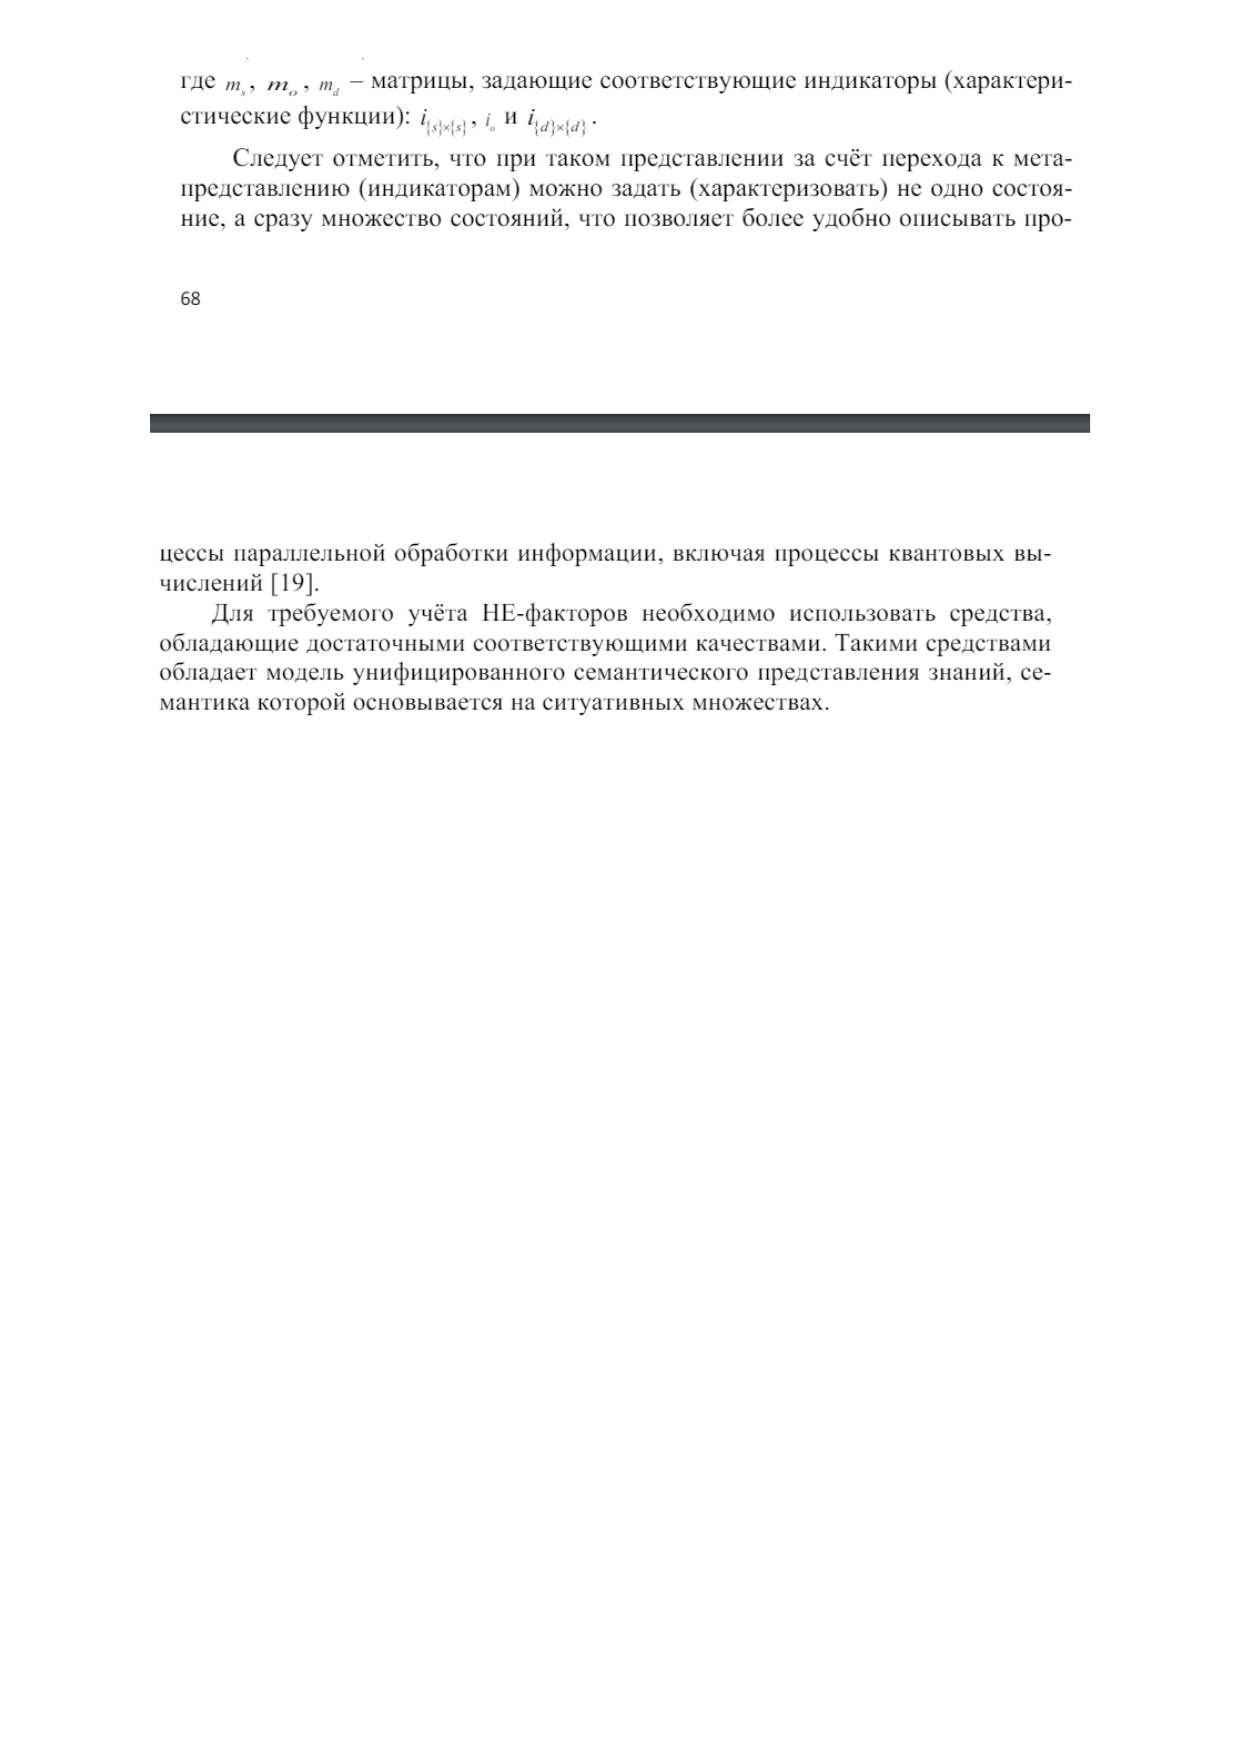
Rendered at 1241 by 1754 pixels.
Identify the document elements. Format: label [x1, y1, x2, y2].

picture [150, 58, 1091, 722]
